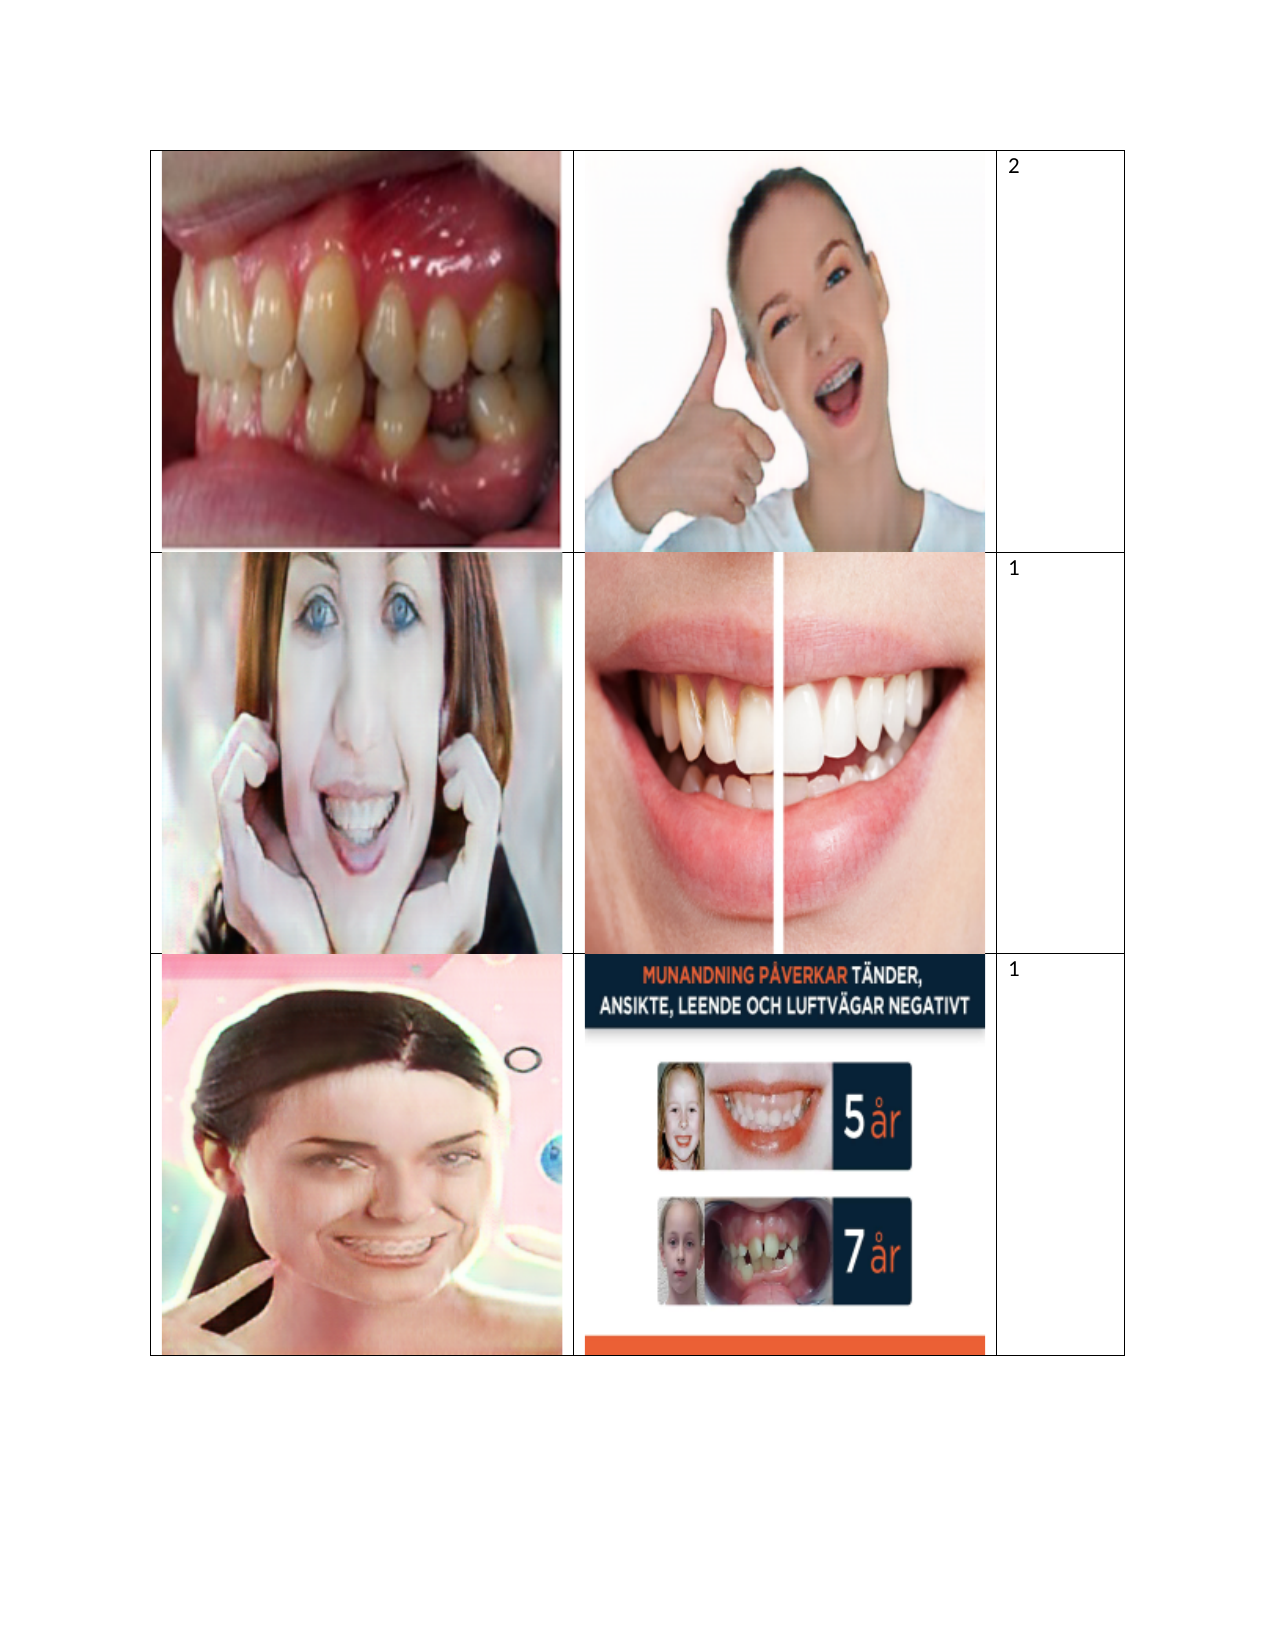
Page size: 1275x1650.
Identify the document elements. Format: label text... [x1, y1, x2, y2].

table_cell [563, 151, 573, 552]
table_cell [986, 553, 996, 953]
table_cell [986, 151, 996, 552]
table_cell [574, 954, 584, 1355]
table_cell [151, 954, 161, 1355]
table_cell 1 [997, 954, 1124, 1355]
table_cell [151, 151, 161, 552]
table_cell 2 [997, 151, 1124, 552]
table_cell [986, 954, 996, 1355]
table_cell [574, 553, 584, 953]
table_cell [574, 151, 584, 552]
table_cell [563, 954, 573, 1355]
table_cell [151, 553, 161, 953]
picture [584, 151, 986, 1355]
table_cell [563, 553, 573, 953]
picture [161, 151, 563, 1355]
table_cell 1 [997, 553, 1124, 953]
